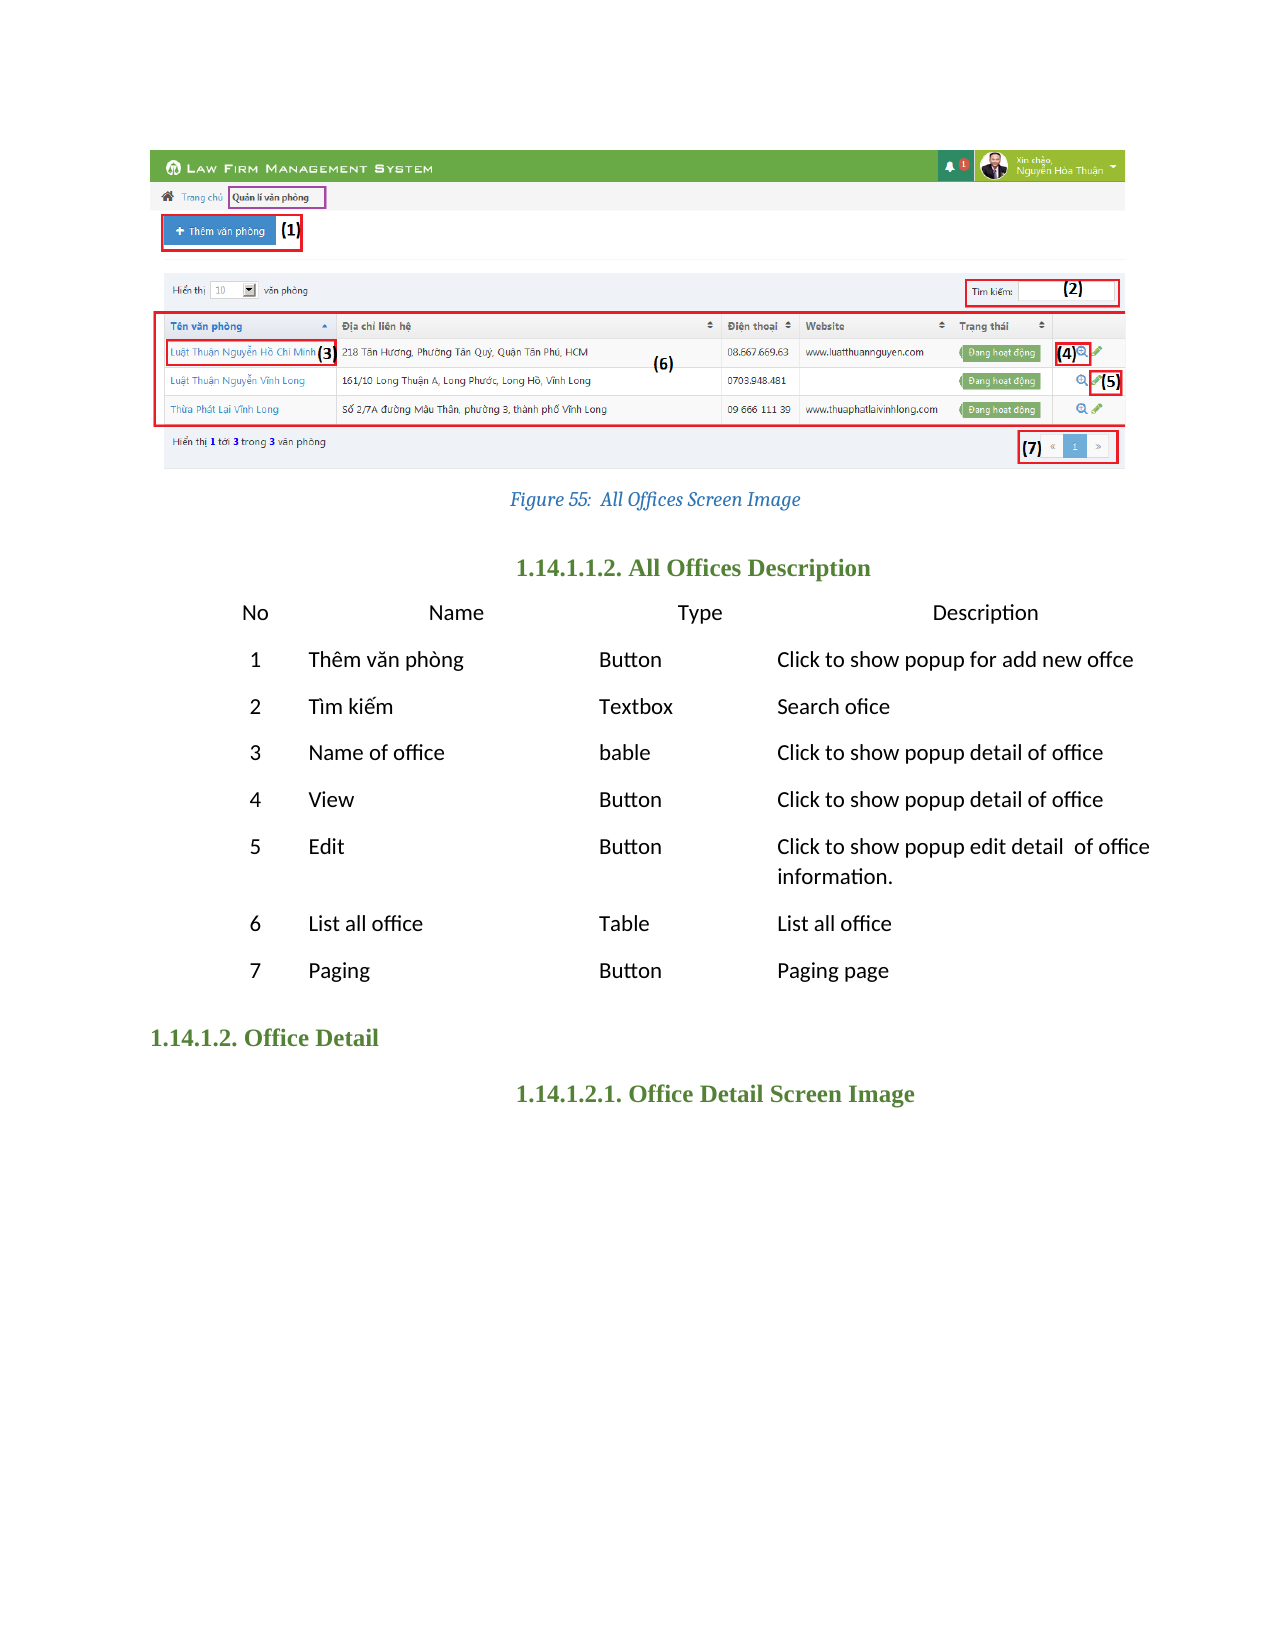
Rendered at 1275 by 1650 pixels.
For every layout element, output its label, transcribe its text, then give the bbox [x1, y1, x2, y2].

subtitle All Offices Description [516, 553, 1125, 582]
picture [150, 150, 1125, 469]
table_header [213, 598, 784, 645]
subtitle Office Detail [150, 1023, 1125, 1052]
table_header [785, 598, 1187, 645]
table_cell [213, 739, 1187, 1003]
subtitle Office Detail Screen Image [516, 1079, 1125, 1107]
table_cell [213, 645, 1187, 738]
